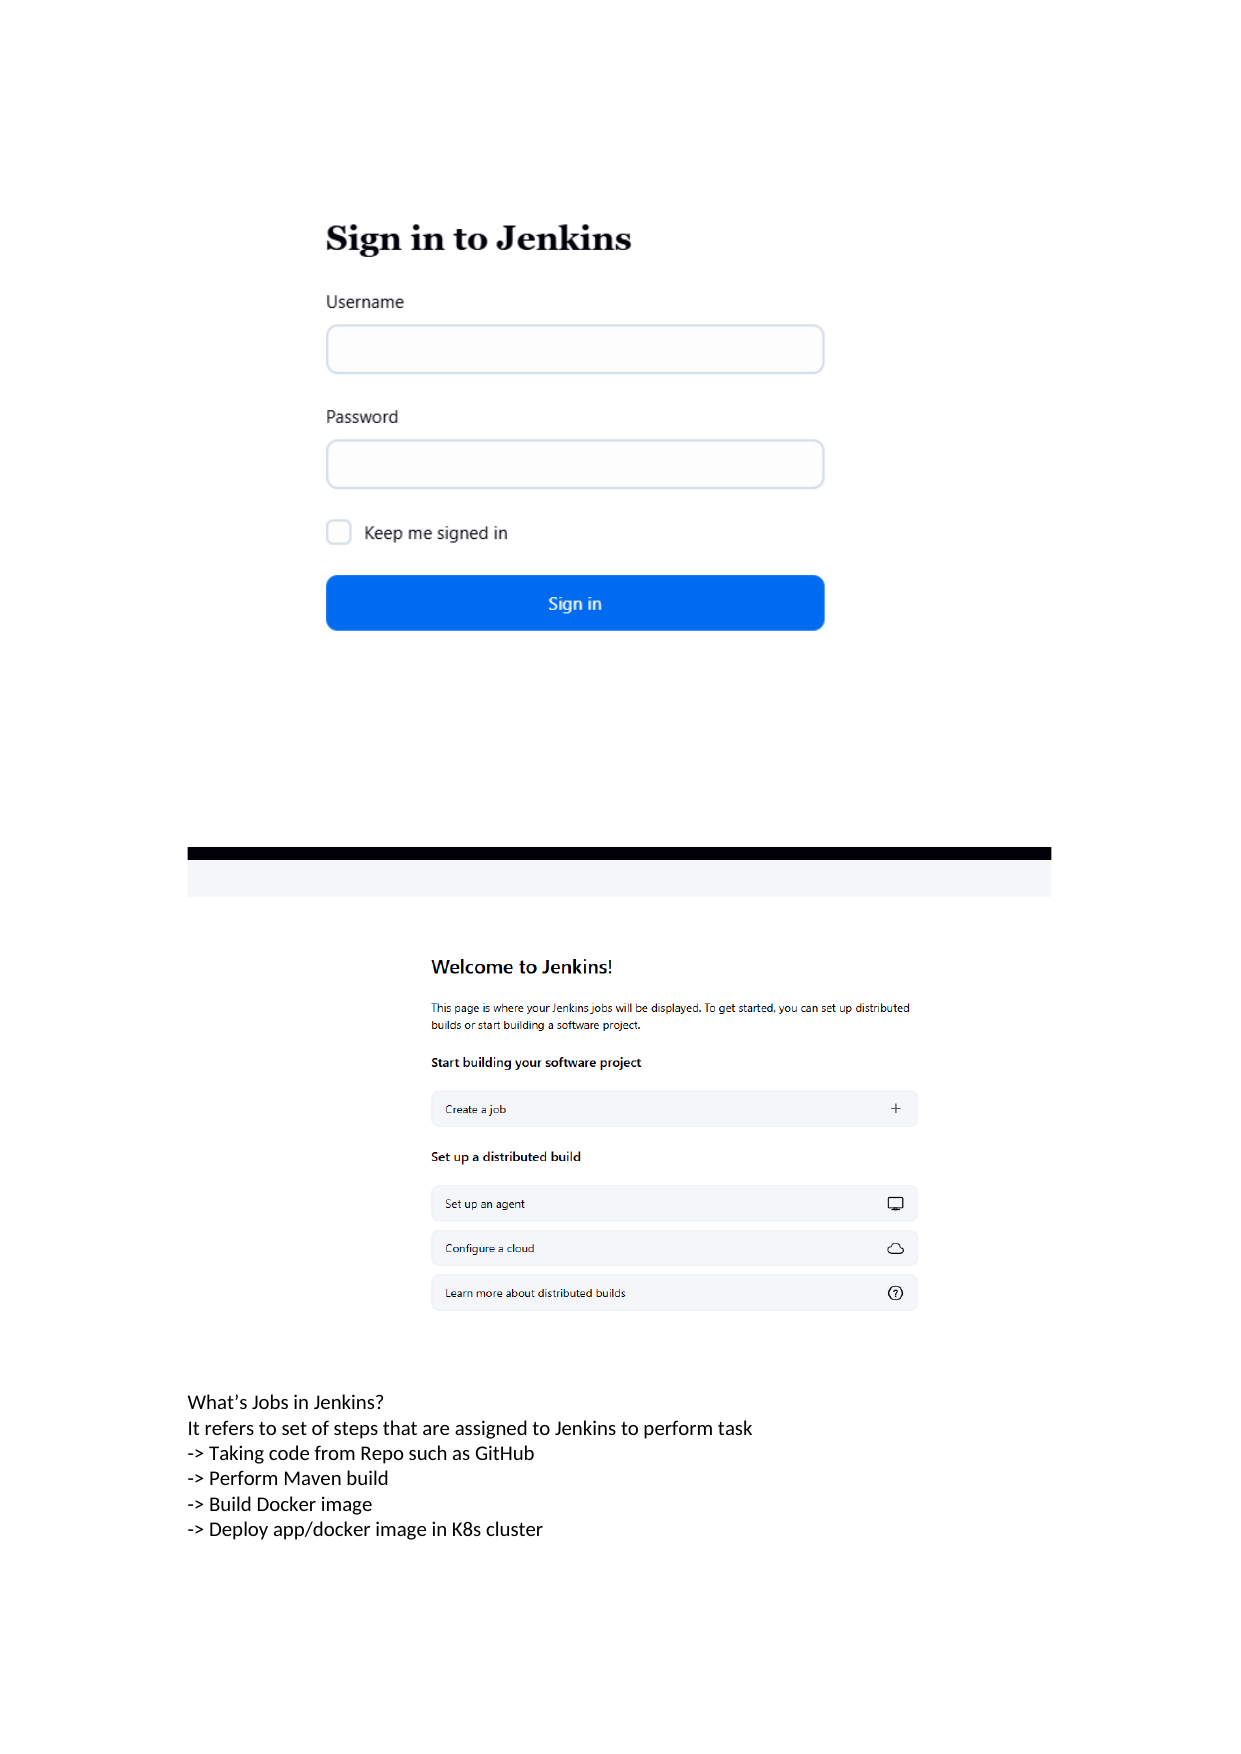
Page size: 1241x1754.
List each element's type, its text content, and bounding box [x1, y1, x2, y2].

text -> Deploy app/docker image in K8s cluster [187, 1516, 1053, 1542]
text It refers to set of steps that are assigned to Jenkins to perform task [187, 1415, 1053, 1440]
picture [187, 150, 1052, 1339]
text -> Perform Maven build [187, 1466, 1053, 1491]
text -> Taking code from Repo such as GitHub [187, 1440, 1053, 1466]
text -> Build Docker image [187, 1491, 1053, 1516]
text What’s Jobs in Jenkins? [187, 1389, 1053, 1415]
